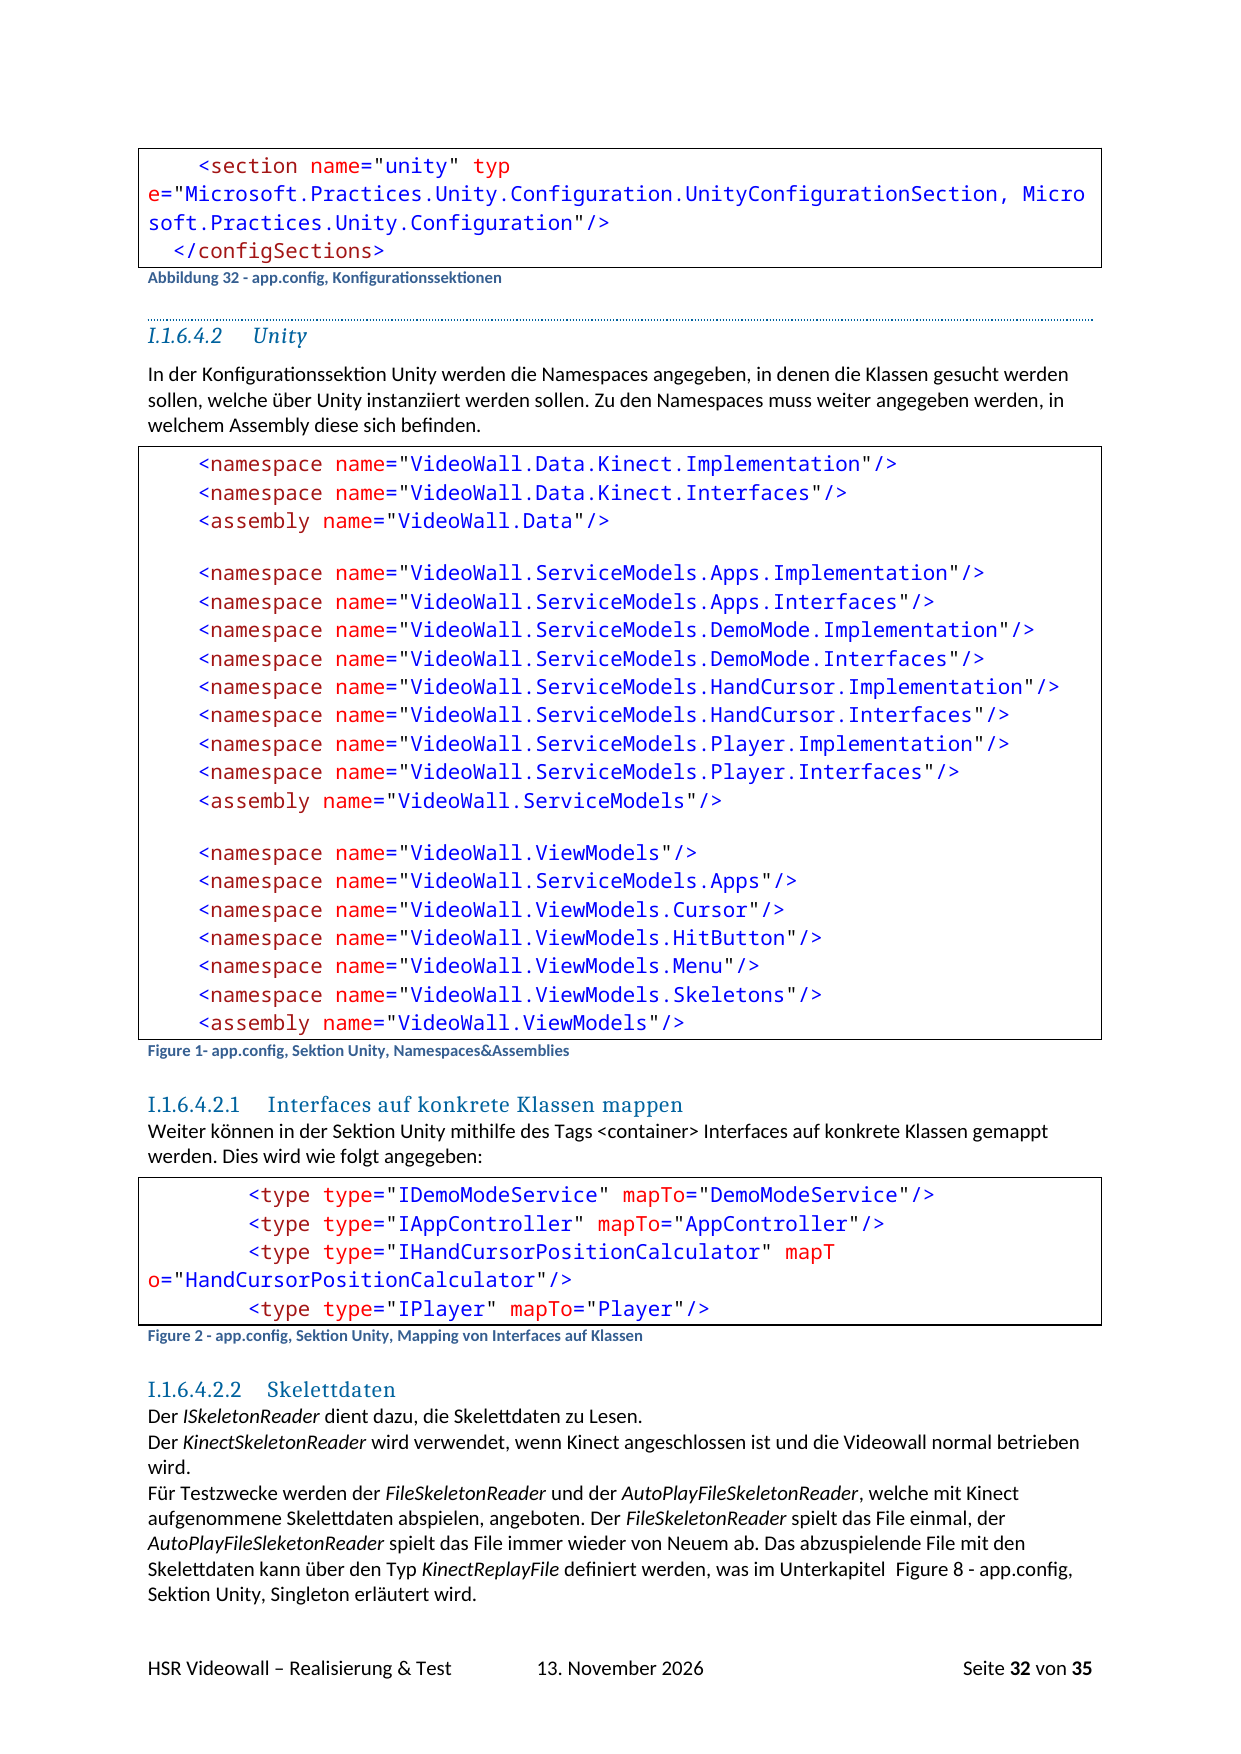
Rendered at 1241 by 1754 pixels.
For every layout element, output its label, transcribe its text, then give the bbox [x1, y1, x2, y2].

subtitle Unity [148, 319, 1093, 349]
text <type type="IHandCursorPositionCalculator" mapTo="HandCursorPositionCalculator"/> [148, 1237, 1093, 1291]
text <type type="IAppController" mapTo="AppController"/> [148, 1209, 1093, 1237]
text <namespace name="VideoWall.ViewModels.Cursor"/> [148, 895, 1093, 923]
text Weiter können in der Sektion Unity mithilfe des Tags <container> Interfaces auf konkrete Klassen gemappt werden. Dies wird wie folgt angegeben: [148, 1118, 1093, 1169]
text <namespace name="VideoWall.Data.Kinect.Interfaces"/> [148, 478, 1093, 506]
subtitle Skelettdaten [148, 1377, 1093, 1403]
text <namespace name="VideoWall.Data.Kinect.Implementation"/> [139, 447, 1101, 478]
text <namespace name="VideoWall.ServiceModels.Apps.Implementation"/> [148, 558, 1093, 587]
text <namespace name="VideoWall.ViewModels.Menu"/> [148, 952, 1093, 980]
text <namespace name="VideoWall.ViewModels.HitButton"/> [148, 923, 1093, 952]
text <assembly name="VideoWall.ServiceModels"/> [148, 786, 1093, 814]
text <assembly name="VideoWall.Data"/> [148, 506, 1093, 535]
subtitle Interfaces auf konkrete Klassen mappen [148, 1092, 1093, 1118]
text Abbildung 32 - app.config, Konfigurationssektionen [148, 268, 1093, 288]
text </configSections> [139, 233, 1101, 267]
text <namespace name="VideoWall.ViewModels"/> [148, 838, 1093, 866]
text <type type="IDemoModeService" mapTo="DemoModeService"/> [139, 1178, 1101, 1209]
text <namespace name="VideoWall.ServiceModels.Apps"/> [148, 866, 1093, 895]
text <namespace name="VideoWall.ServiceModels.HandCursor.Implementation"/> [148, 672, 1093, 701]
text <namespace name="VideoWall.ServiceModels.DemoMode.Implementation"/> [148, 615, 1093, 644]
text <namespace name="VideoWall.ServiceModels.Apps.Interfaces"/> [148, 587, 1093, 615]
text <assembly name="VideoWall.ViewModels"/> [139, 1005, 1101, 1039]
text <type type="IPlayer" mapTo="Player"/> [139, 1291, 1101, 1324]
text <namespace name="VideoWall.ServiceModels.Player.Interfaces"/> [148, 757, 1093, 786]
text <namespace name="VideoWall.ServiceModels.DemoMode.Interfaces"/> [148, 644, 1093, 672]
text <namespace name="VideoWall.ViewModels.Skeletons"/> [148, 980, 1093, 1005]
text <section name="unity" type="Microsoft.Practices.Unity.Configuration.UnityConfigurationSection, Microsoft.Practices.Unity.Configuration"/> [139, 149, 1101, 233]
text <namespace name="VideoWall.ServiceModels.Player.Implementation"/> [148, 729, 1093, 757]
text In der Konfigurationssektion Unity werden die Namespaces angegeben, in denen die Klassen gesucht werden sollen, welche über Unity instanziiert werden sollen. Zu den Namespaces muss weiter angegeben werden, in welchem Assembly diese sich befinden. [148, 362, 1093, 438]
text <namespace name="VideoWall.ServiceModels.HandCursor.Interfaces"/> [148, 701, 1093, 729]
